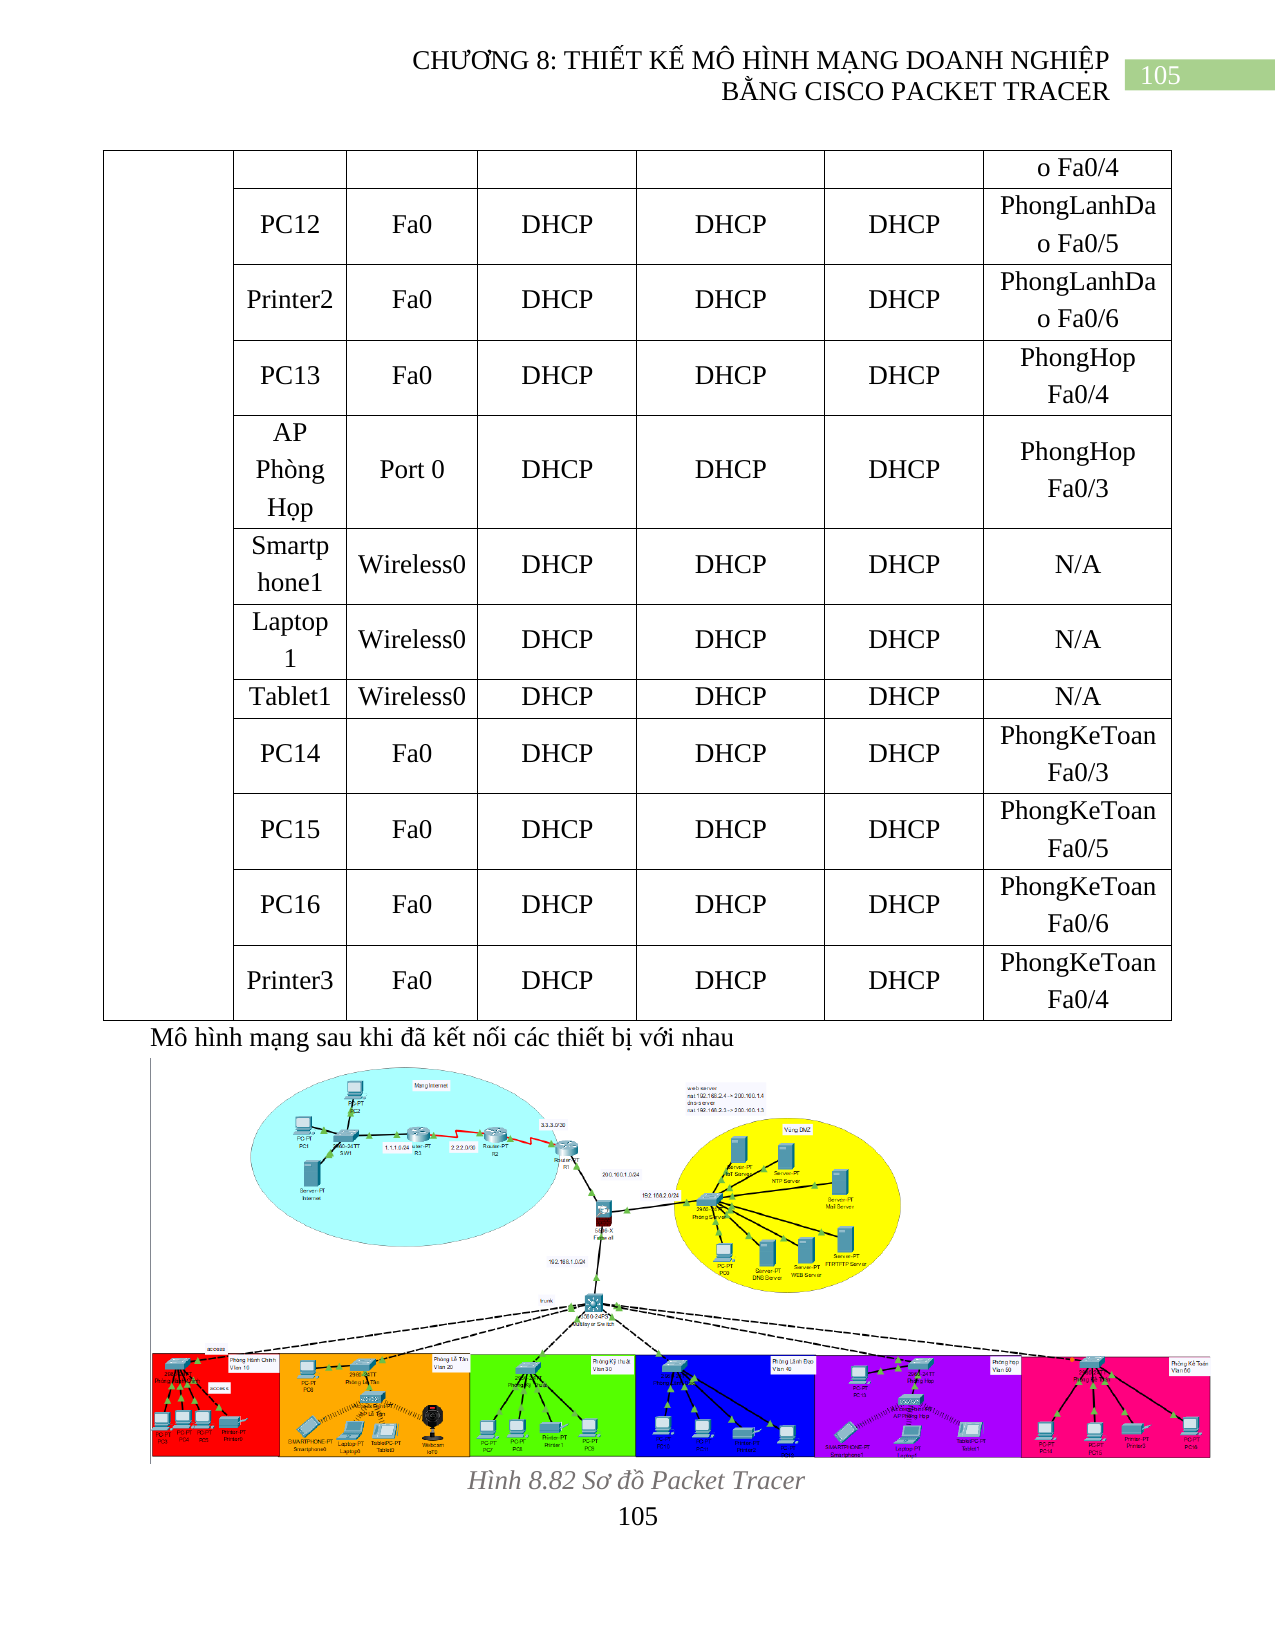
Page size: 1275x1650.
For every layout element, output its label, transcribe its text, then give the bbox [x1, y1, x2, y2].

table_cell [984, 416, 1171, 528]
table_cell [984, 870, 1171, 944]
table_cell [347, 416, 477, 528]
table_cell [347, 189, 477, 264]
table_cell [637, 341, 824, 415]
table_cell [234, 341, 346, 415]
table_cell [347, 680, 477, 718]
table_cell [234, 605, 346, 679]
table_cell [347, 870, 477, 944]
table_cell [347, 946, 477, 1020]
text Mô hình mạng sau khi đã kết nối các thiết bị với nhau [150, 1021, 1125, 1052]
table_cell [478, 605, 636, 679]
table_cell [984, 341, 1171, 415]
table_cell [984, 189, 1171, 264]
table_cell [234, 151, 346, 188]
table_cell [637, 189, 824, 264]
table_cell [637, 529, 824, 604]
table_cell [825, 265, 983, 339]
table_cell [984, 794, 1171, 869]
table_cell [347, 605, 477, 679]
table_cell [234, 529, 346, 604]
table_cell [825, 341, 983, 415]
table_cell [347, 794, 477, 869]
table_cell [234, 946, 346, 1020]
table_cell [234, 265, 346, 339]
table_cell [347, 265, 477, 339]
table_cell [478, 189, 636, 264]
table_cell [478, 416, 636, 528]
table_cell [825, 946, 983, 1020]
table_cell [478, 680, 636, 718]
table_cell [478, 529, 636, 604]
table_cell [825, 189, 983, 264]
picture [150, 1058, 1215, 1464]
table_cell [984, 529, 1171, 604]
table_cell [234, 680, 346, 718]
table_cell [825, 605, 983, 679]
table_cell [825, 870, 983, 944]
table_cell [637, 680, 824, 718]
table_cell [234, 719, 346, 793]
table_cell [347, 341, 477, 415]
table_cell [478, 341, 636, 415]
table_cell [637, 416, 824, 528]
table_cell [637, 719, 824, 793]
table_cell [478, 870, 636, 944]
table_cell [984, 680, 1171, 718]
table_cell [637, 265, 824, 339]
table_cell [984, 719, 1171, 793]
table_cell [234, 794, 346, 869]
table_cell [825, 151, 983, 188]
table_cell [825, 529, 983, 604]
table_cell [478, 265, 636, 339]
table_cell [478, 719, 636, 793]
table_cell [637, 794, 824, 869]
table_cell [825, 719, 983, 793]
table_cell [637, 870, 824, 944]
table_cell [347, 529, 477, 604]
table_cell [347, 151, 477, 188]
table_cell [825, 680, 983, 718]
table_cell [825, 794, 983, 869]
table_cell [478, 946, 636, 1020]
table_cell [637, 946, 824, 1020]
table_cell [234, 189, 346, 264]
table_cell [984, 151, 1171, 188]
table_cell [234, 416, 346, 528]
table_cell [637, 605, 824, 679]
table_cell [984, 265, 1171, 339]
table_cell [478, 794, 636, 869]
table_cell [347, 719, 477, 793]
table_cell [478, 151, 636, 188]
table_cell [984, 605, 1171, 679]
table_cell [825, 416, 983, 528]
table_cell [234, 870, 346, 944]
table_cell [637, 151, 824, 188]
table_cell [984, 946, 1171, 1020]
